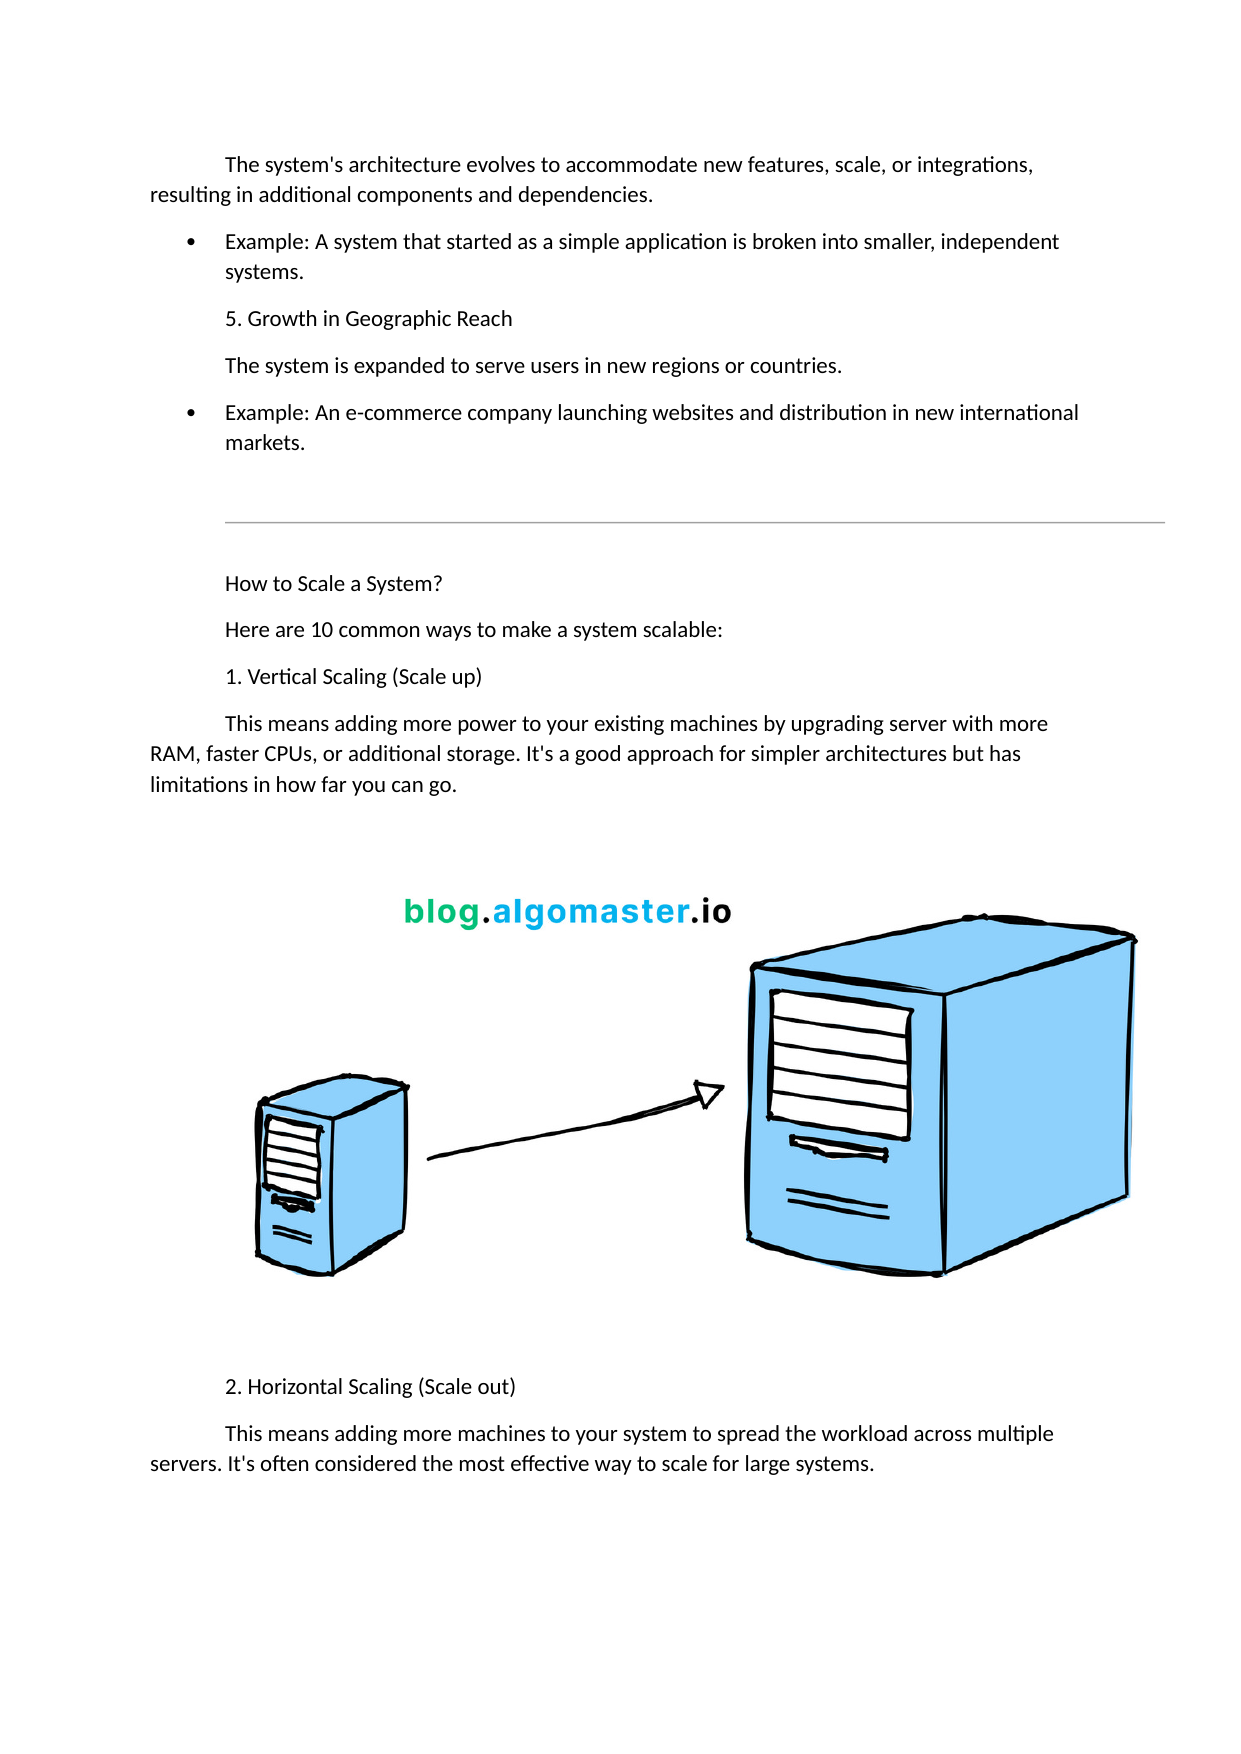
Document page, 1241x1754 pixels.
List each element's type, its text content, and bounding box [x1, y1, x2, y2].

picture [225, 863, 1166, 1307]
text 5. Growth in Geographic Reach [150, 304, 1090, 332]
list Example: A system that started as a simple application is broken into smaller, independent systems. [187, 227, 1090, 285]
text 2. Horizontal Scaling (Scale out) [150, 1372, 1090, 1400]
text The system's architecture evolves to accommodate new features, scale, or integrations, resulting in additional components and dependencies. [150, 150, 1090, 208]
text How to Scale a System? [150, 569, 1090, 597]
text 1. Vertical Scaling (Scale up) [150, 662, 1090, 691]
text Here are 10 common ways to make a system scalable: [150, 616, 1090, 644]
list Example: An e-commerce company launching websites and distribution in new international markets. [187, 398, 1090, 456]
text This means adding more machines to your system to spread the workload across multiple servers. It's often considered the most effective way to scale for large systems. [150, 1419, 1090, 1477]
text The system is expanded to serve users in new regions or countries. [150, 351, 1090, 379]
text This means adding more power to your existing machines by upgrading server with more RAM, faster CPUs, or additional storage. It's a good approach for simpler architectures but has limitations in how far you can go. [150, 709, 1090, 798]
